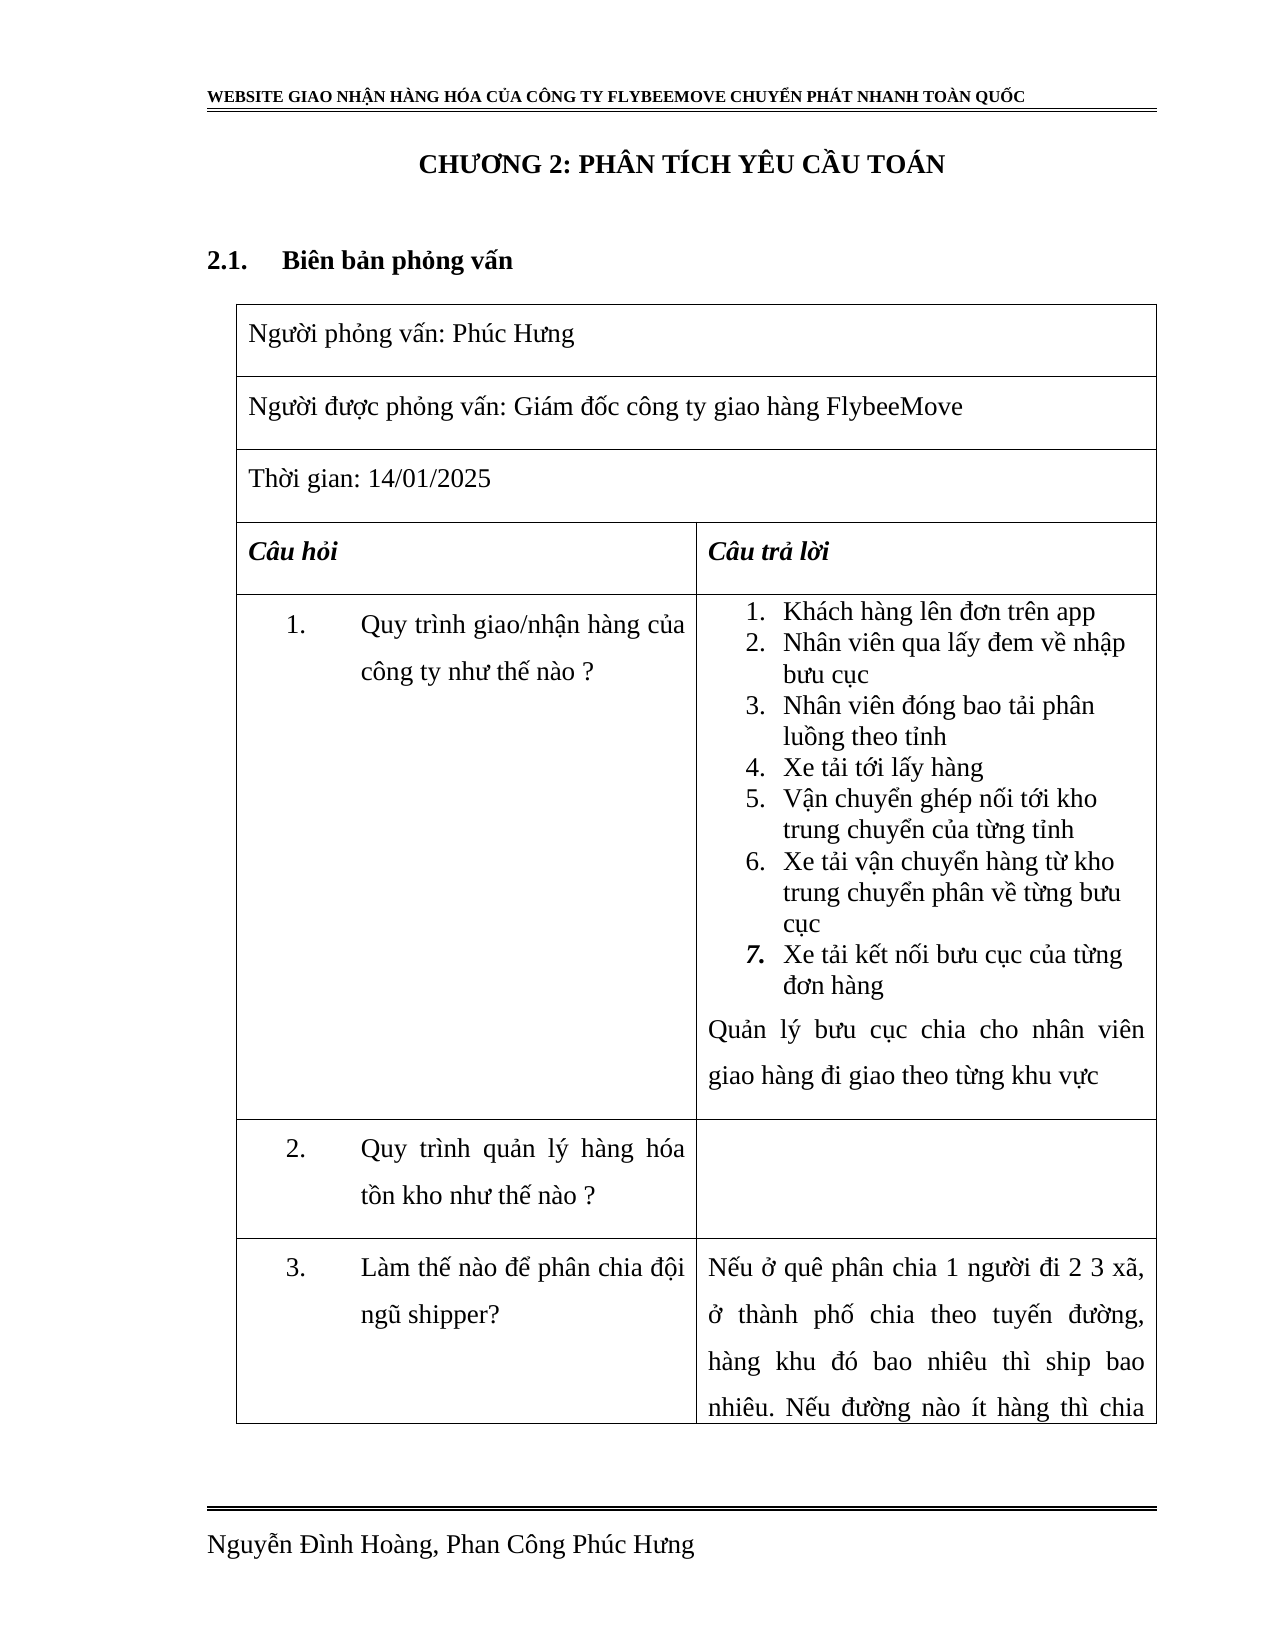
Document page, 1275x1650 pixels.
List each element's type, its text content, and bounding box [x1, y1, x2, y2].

table_cell Quy trình quản lý hàng hóa tồn kho như thế nào ? [237, 1120, 696, 1238]
table_cell Người được phỏng vấn: Giám đốc công ty giao hàng FlybeeMove [237, 377, 1156, 449]
table_cell [697, 1120, 1156, 1238]
table_header Người phỏng vấn: Phúc Hưng [237, 305, 1156, 376]
table_cell Quy trình giao/nhận hàng của công ty như thế nào ? [237, 595, 696, 1119]
table_cell Câu hỏi [237, 523, 696, 594]
table_cell Thời gian: 14/01/2025 [237, 450, 1156, 522]
table_cell Khách hàng lên đơn trên app Nhân viên qua lấy đem về nhập bưu cục Nhân viên đóng bao tải phân luồng theo tỉnh Xe tải tới lấy hàng Vận chuyển ghép nối tới kho trung chuyển của từng tỉnh Xe tải vận chuyển hàng từ kho trung chuyển phân về từng bưu cục Xe tải kết nối bưu cục của từng đơn hàng Quản lý bưu cục chia cho nhân viên giao hàng đi giao theo từng khu vực [697, 595, 1156, 1119]
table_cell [237, 1239, 696, 1423]
subtitle CHƯƠNG 2: PHÂN TÍCH YÊU CẦU TOÁN [207, 148, 1157, 179]
table_cell Câu trả lời [697, 523, 1156, 594]
subtitle Biên bản phỏng vấn [207, 244, 1157, 276]
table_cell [697, 1239, 1156, 1423]
